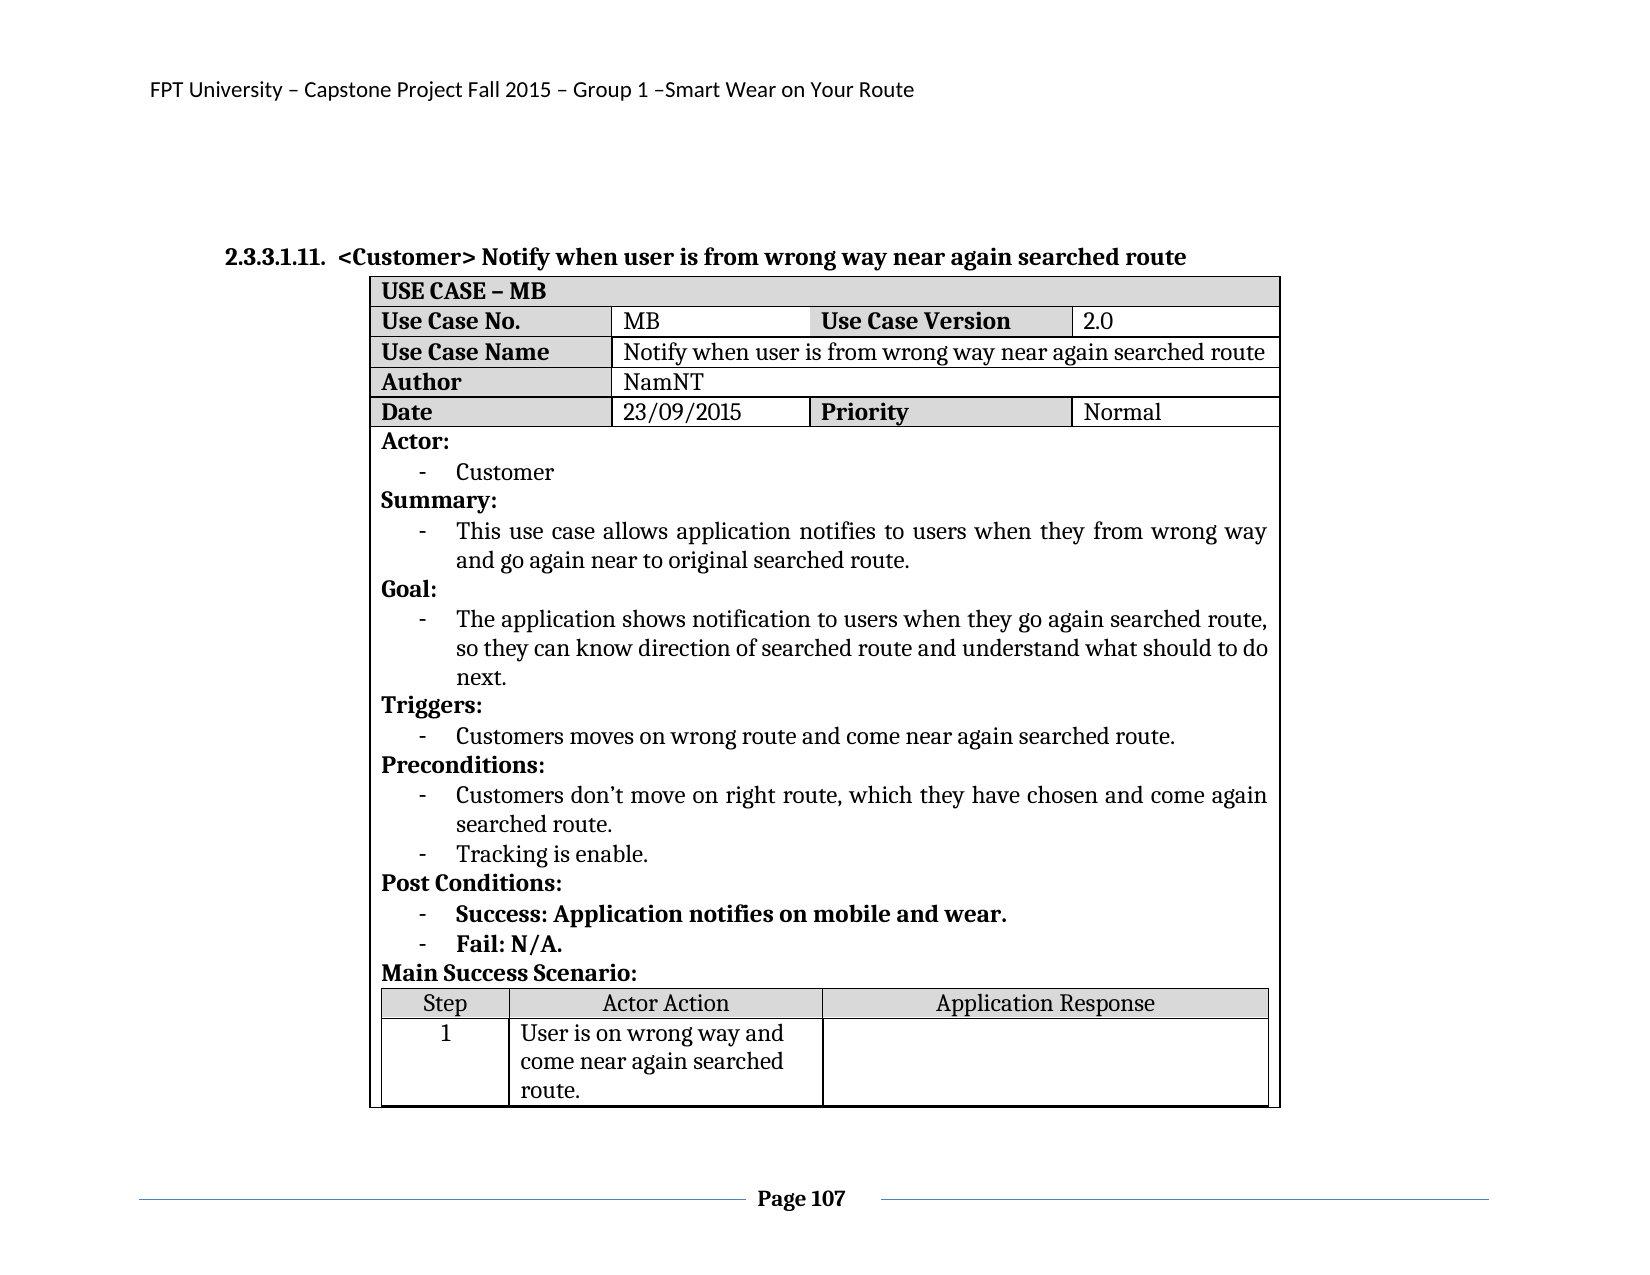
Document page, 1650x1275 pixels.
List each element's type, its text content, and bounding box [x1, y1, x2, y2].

table_cell Use Case Version [810, 307, 1072, 336]
table_cell Normal [1073, 398, 1279, 426]
table_cell Priority [811, 398, 1071, 426]
table_header USE CASE – MB [371, 277, 1279, 306]
table_cell Use Case Name [371, 337, 611, 367]
table_cell Use Case No. [371, 307, 611, 336]
table_cell 2.0 [1073, 307, 1279, 336]
table_cell Author [371, 368, 611, 396]
table_cell Notify when user is from wrong way near again searched route [613, 338, 1279, 367]
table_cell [371, 427, 1279, 1107]
table_cell 23/09/2015 [613, 398, 809, 426]
table_cell NamNT [612, 368, 1279, 396]
subtitle <Customer> Notify when user is from wrong way near again searched route [225, 243, 1500, 272]
table_cell Date [371, 398, 611, 426]
table_cell MB [612, 307, 809, 336]
